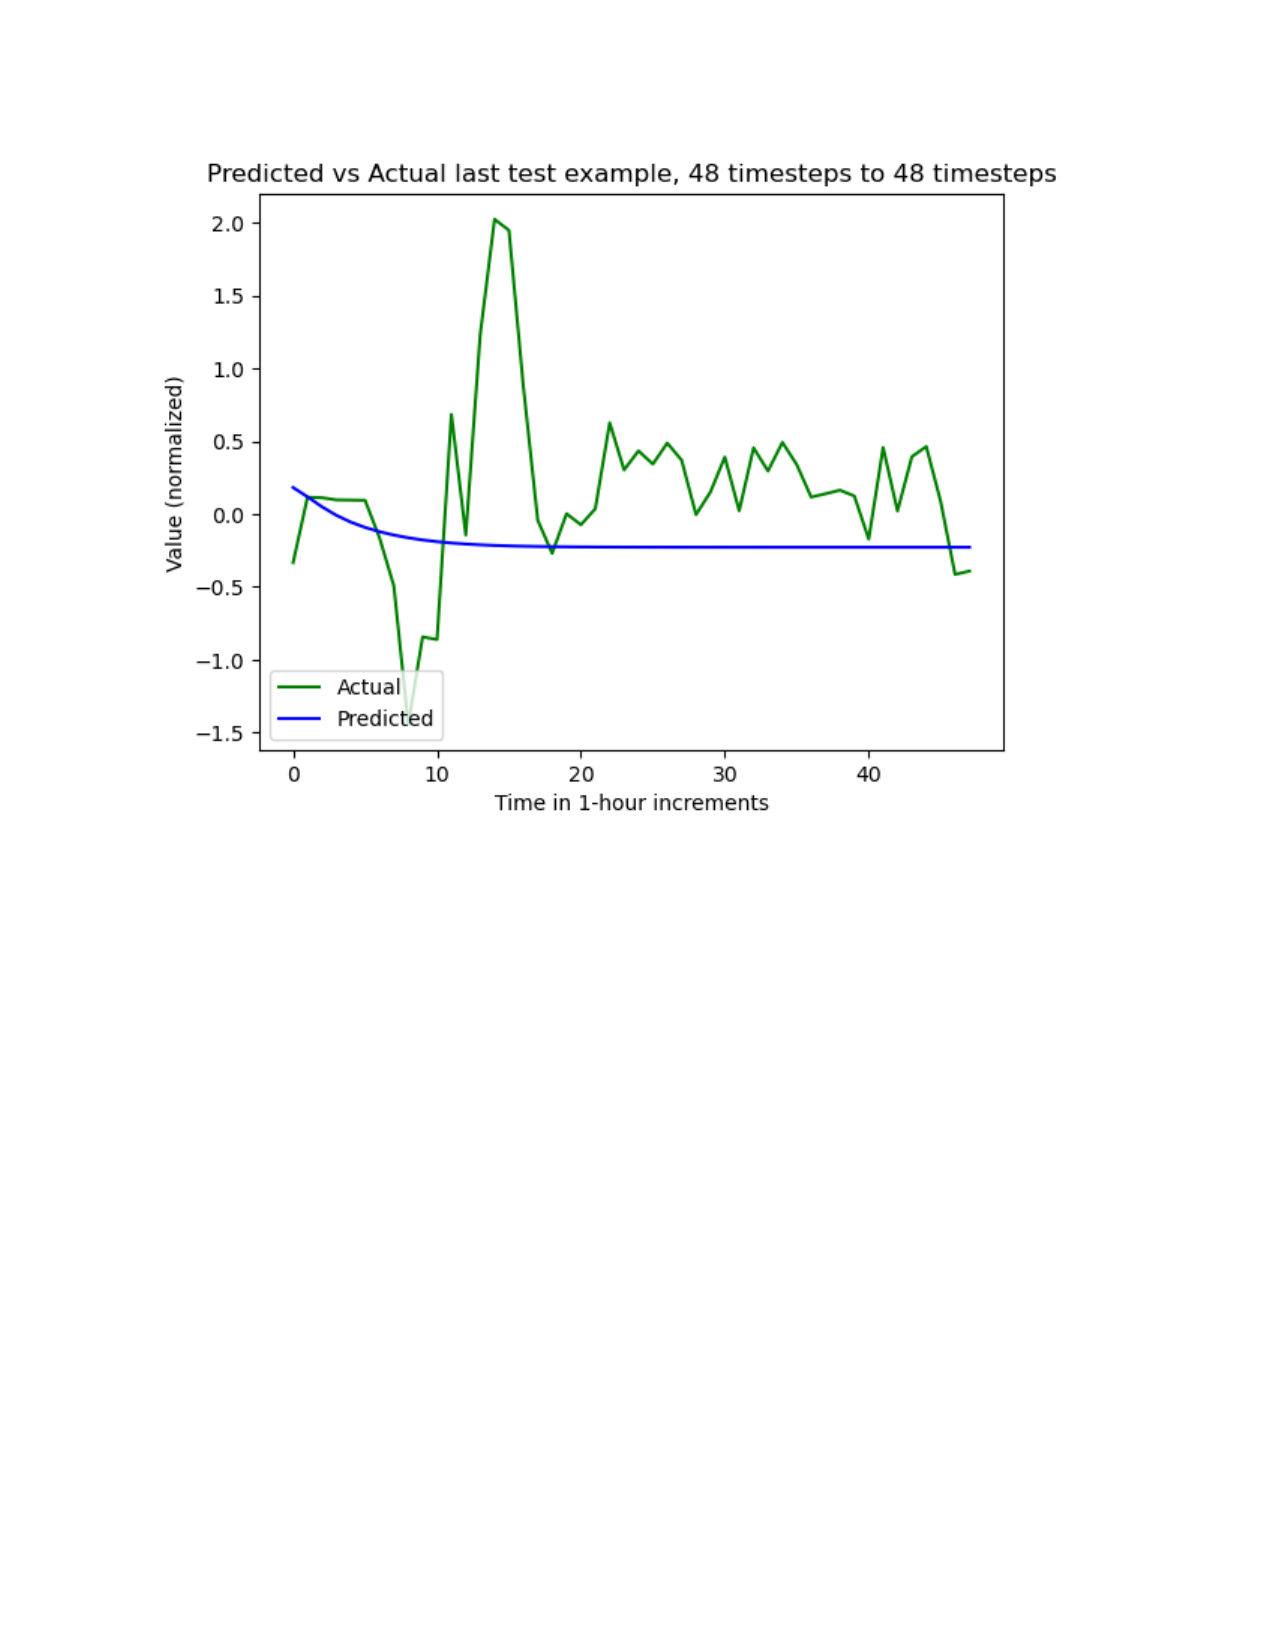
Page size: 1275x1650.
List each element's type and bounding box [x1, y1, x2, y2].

picture [150, 150, 1071, 830]
